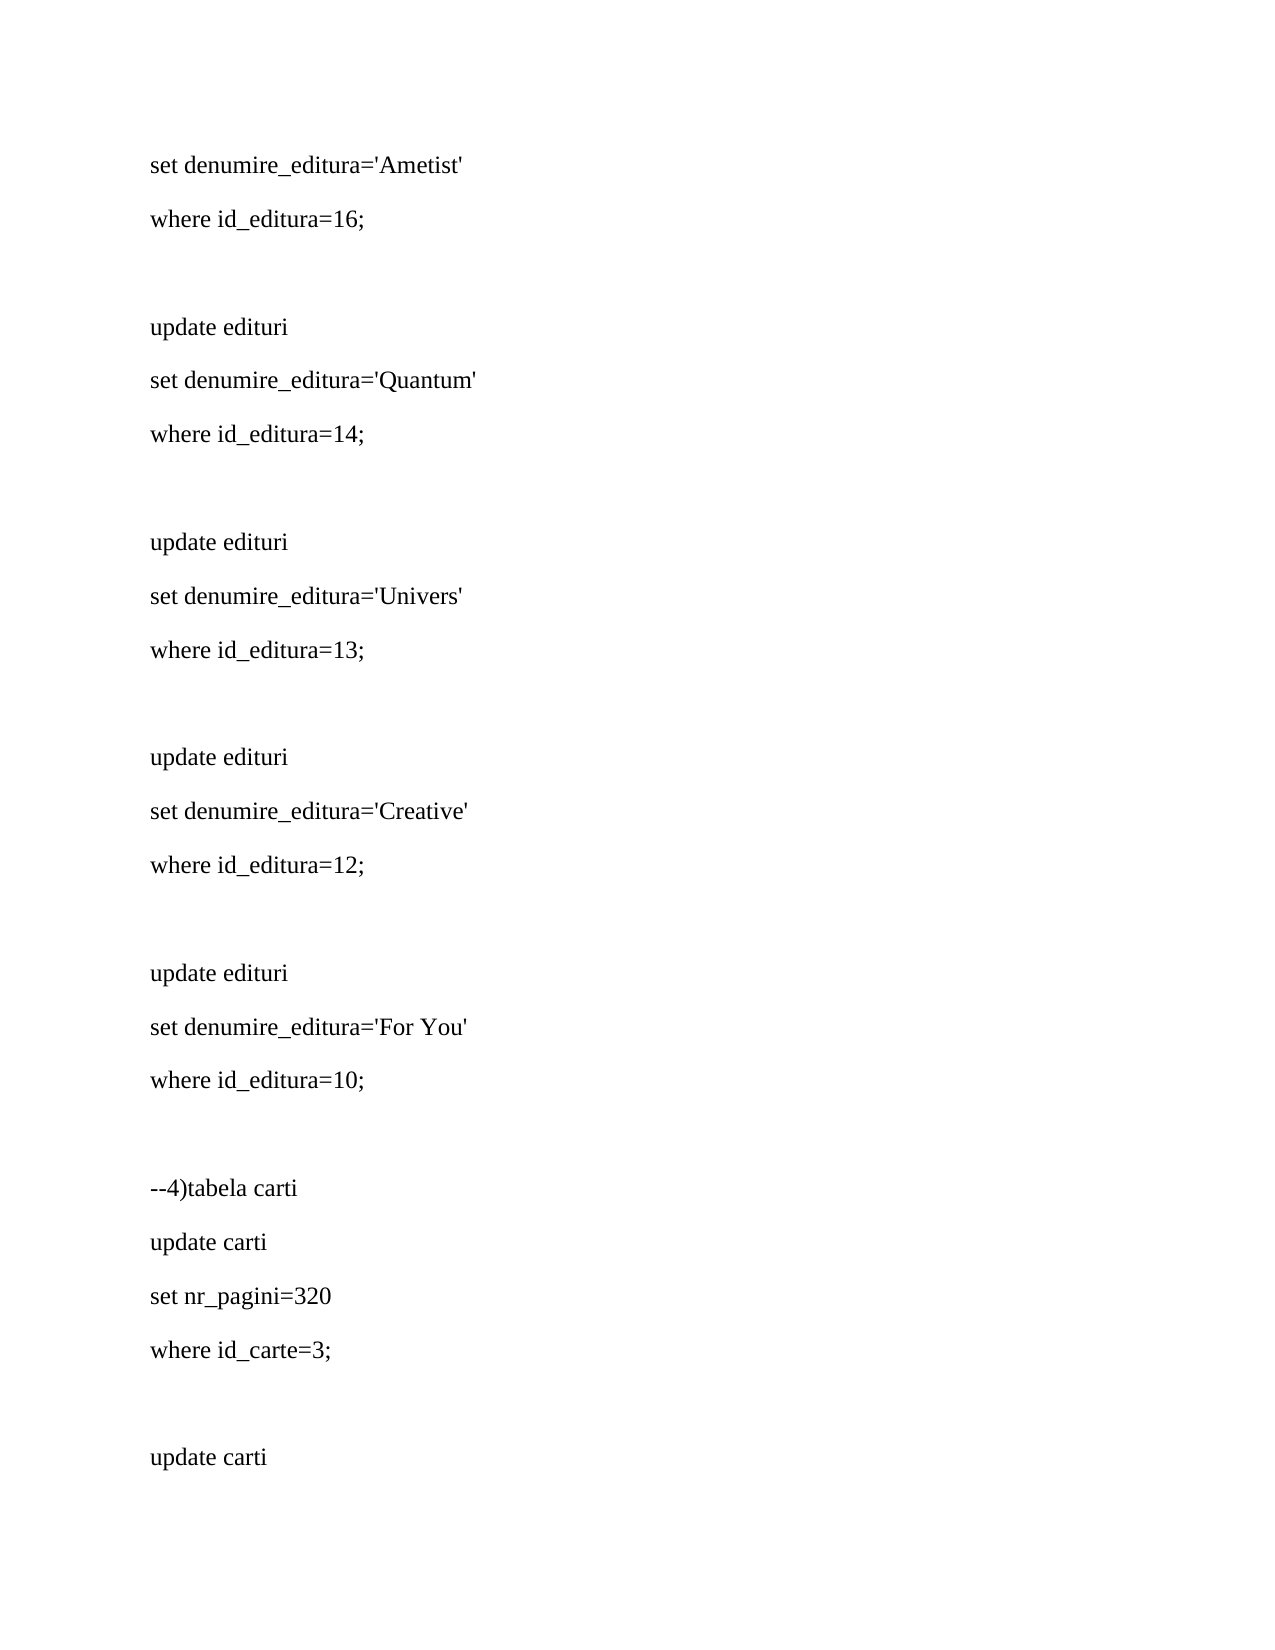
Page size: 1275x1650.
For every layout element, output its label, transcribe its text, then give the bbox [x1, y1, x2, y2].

text set denumire_editura='Univers' [150, 581, 1125, 609]
text where id_editura=16; [150, 204, 1125, 233]
text where id_editura=10; [150, 1066, 1125, 1094]
text update carti [150, 1227, 1125, 1256]
text set denumire_editura='Ametist' [150, 150, 1125, 179]
text update edituri [150, 527, 1125, 556]
text set nr_pagini=320 [150, 1281, 1125, 1310]
text update edituri [150, 958, 1125, 987]
text where id_carte=3; [150, 1335, 1125, 1363]
text where id_editura=14; [150, 419, 1125, 448]
text update carti [150, 1442, 1125, 1471]
text update edituri [150, 312, 1125, 340]
text set denumire_editura='Creative' [150, 796, 1125, 825]
text set denumire_editura='For You' [150, 1012, 1125, 1040]
text set denumire_editura='Quantum' [150, 365, 1125, 394]
text --4)tabela carti [150, 1173, 1125, 1202]
text where id_editura=12; [150, 850, 1125, 879]
text where id_editura=13; [150, 635, 1125, 663]
text update edituri [150, 742, 1125, 771]
